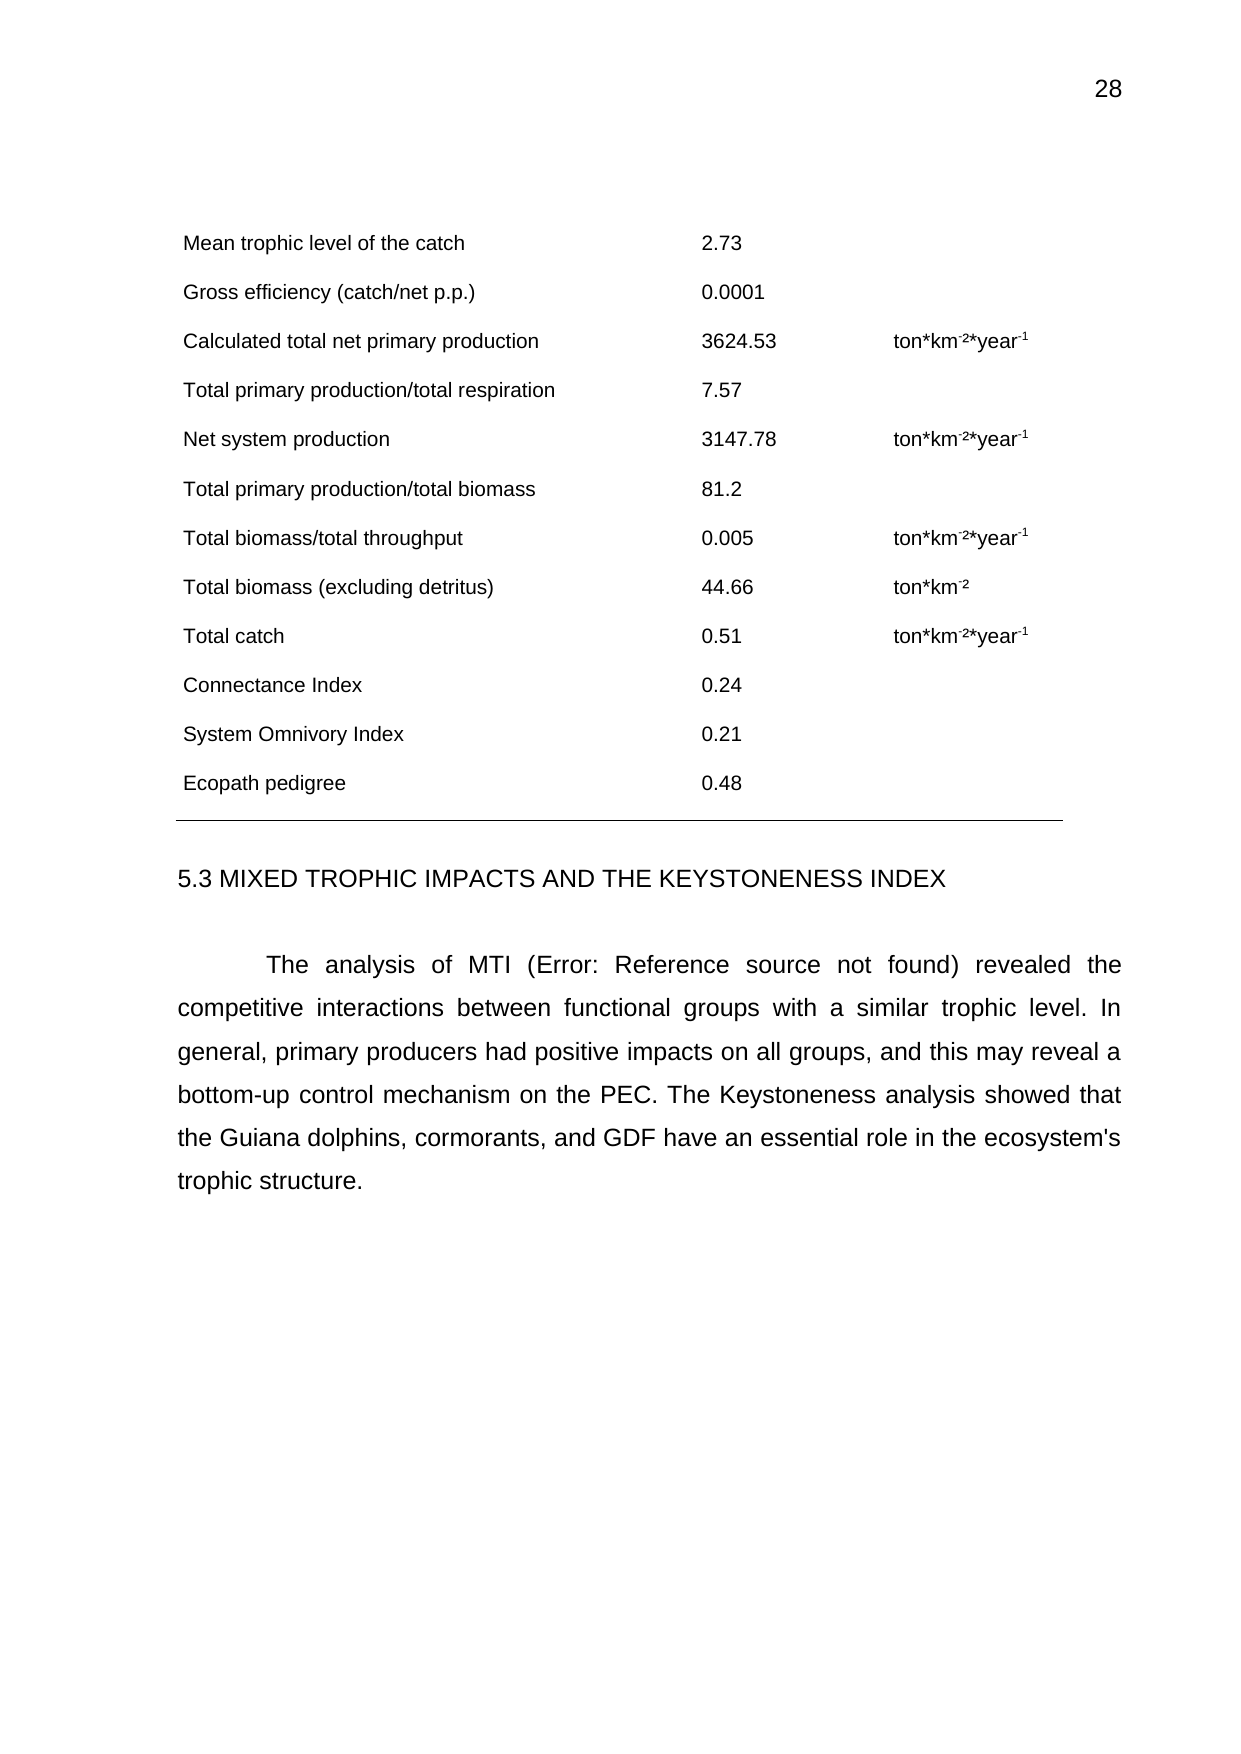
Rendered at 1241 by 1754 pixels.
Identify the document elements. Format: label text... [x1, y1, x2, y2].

subtitle Mixed Trophic Impacts and the Keystoneness Index [177, 864, 1122, 893]
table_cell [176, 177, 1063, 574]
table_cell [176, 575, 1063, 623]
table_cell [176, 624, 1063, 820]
